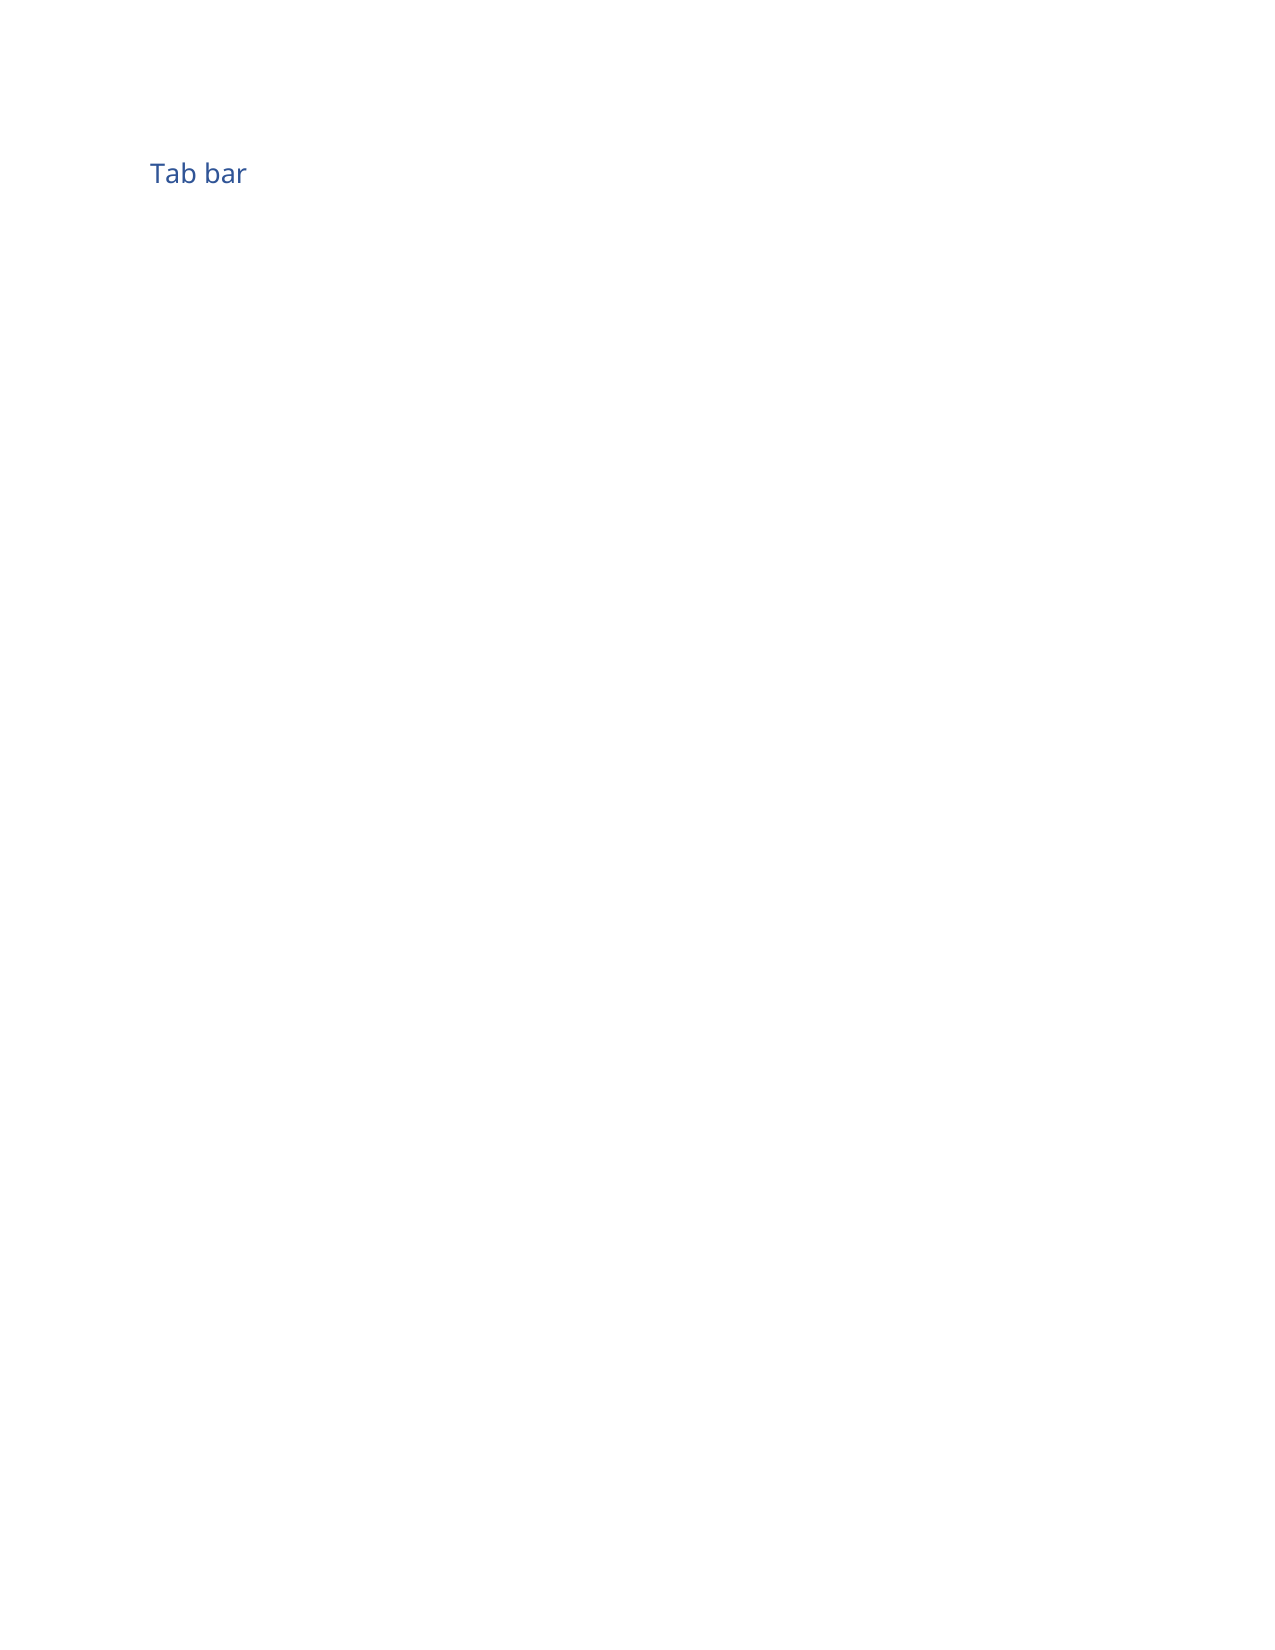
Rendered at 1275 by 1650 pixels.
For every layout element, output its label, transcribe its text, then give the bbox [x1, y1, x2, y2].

subtitle Tab bar [150, 154, 1125, 191]
